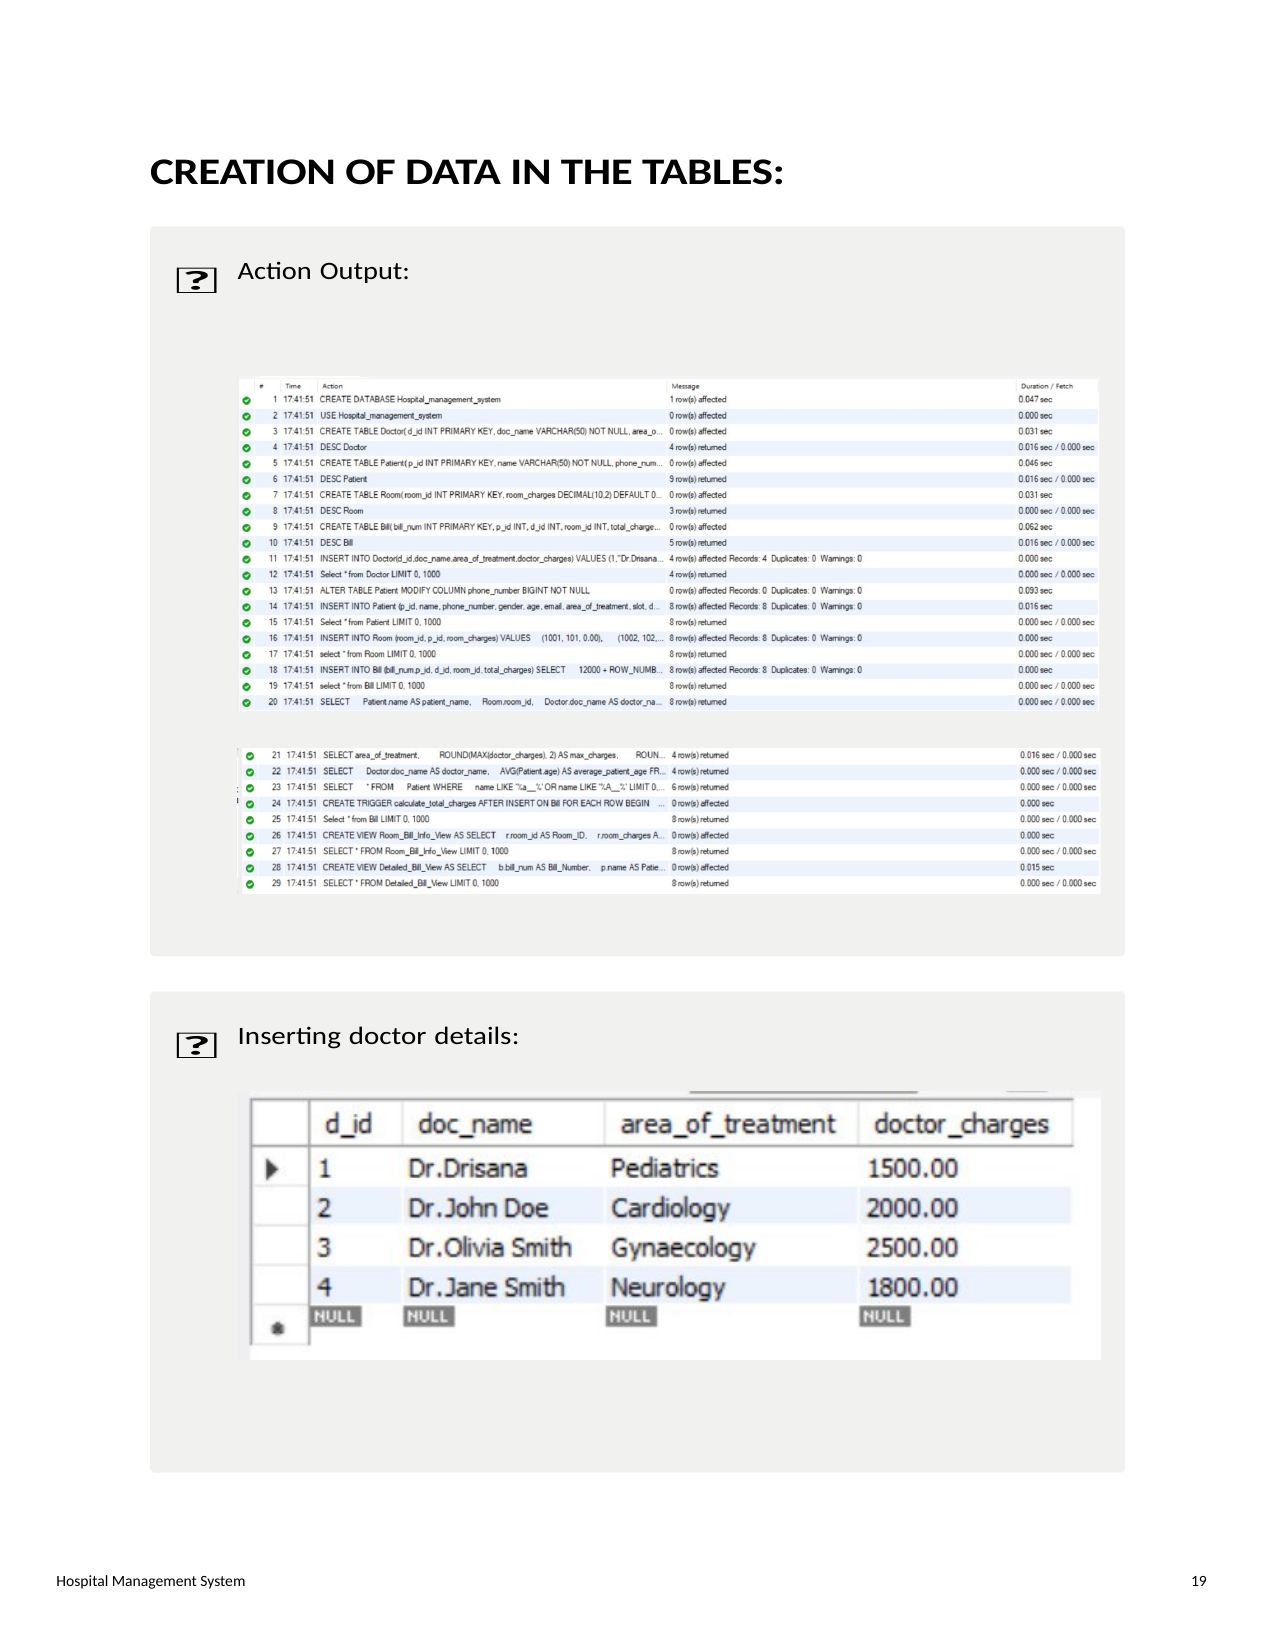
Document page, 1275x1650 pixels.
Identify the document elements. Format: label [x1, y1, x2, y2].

picture [237, 748, 1101, 894]
picture [237, 1091, 1101, 1360]
picture [237, 376, 1101, 711]
